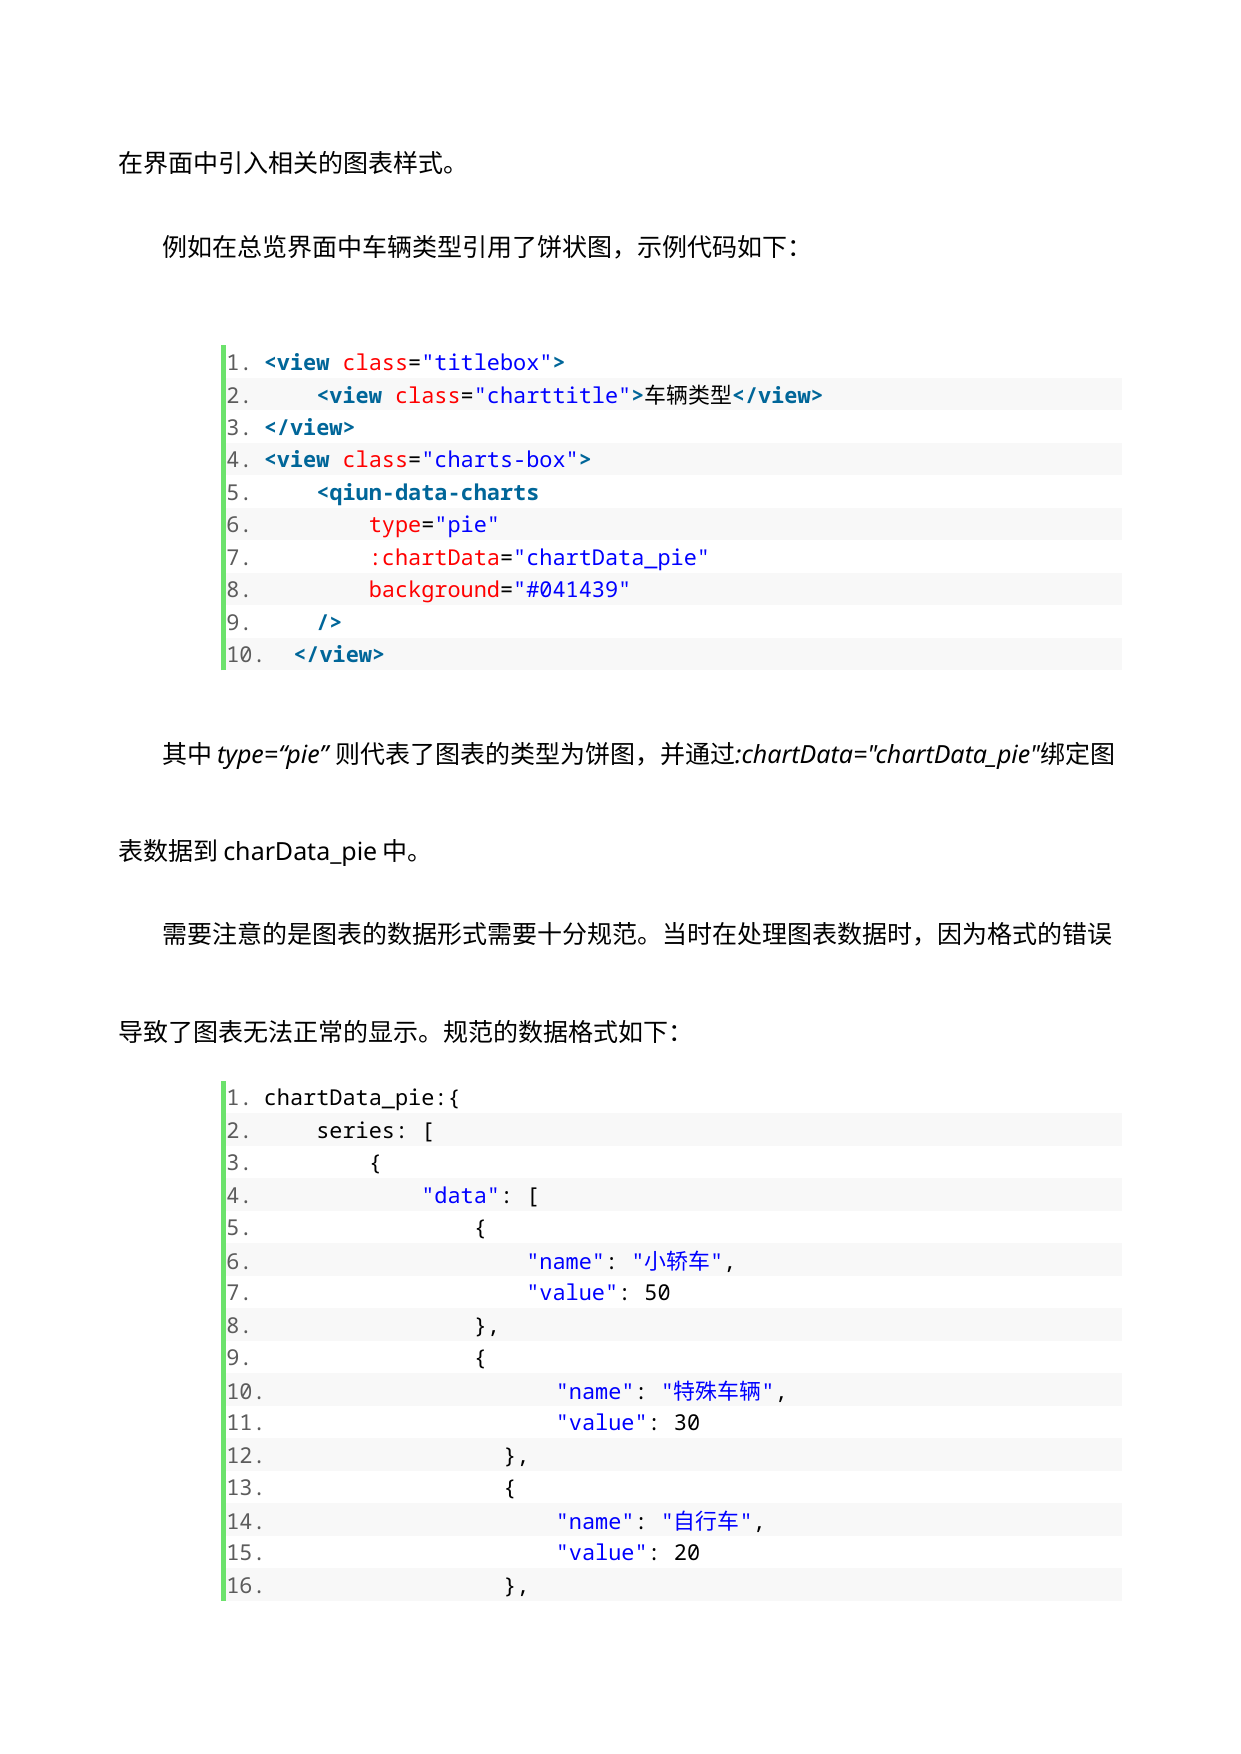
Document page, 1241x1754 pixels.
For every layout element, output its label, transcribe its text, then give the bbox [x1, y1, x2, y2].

list <view class="charts-box"> [226, 443, 1122, 475]
list "value": 30 [226, 1406, 1122, 1438]
list { [226, 1471, 1122, 1503]
list }, [226, 1438, 1122, 1471]
text 例如在总览界面中车辆类型引用了饼状图，示例代码如下： [118, 213, 1122, 278]
list "data": [ [226, 1178, 1122, 1211]
list series: [ [226, 1113, 1122, 1146]
list </view> [226, 638, 1122, 670]
list <qiun-data-charts [226, 475, 1122, 508]
list "name": "特殊车辆", [226, 1373, 1122, 1406]
list type="pie" [226, 508, 1122, 540]
list "value": 20 [226, 1536, 1122, 1568]
list background="#041439" [226, 573, 1122, 605]
list { [226, 1146, 1122, 1178]
text 其中type=“pie” 则代表了图表的类型为饼图，并通过:chartData="chartData_pie"绑定图表数据到charData_pie中。 [118, 720, 1122, 882]
list "value": 50 [226, 1276, 1122, 1308]
list { [226, 1341, 1122, 1373]
list </view> [226, 410, 1122, 443]
list "name": "自行车", [226, 1503, 1122, 1536]
list { [226, 1211, 1122, 1243]
list }, [226, 1308, 1122, 1341]
list :chartData="chartData_pie" [226, 540, 1122, 573]
list <view class="charttitle">车辆类型</view> [226, 378, 1122, 410]
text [118, 129, 1122, 194]
list chartData_pie:{ [226, 1081, 1122, 1113]
list <view class="titlebox"> [226, 345, 1122, 378]
list }, [226, 1568, 1122, 1601]
text 需要注意的是图表的数据形式需要十分规范。当时在处理图表数据时，因为格式的错误导致了图表无法正常的显示。规范的数据格式如下： [118, 900, 1122, 1063]
list /> [226, 605, 1122, 638]
list "name": "小轿车", [226, 1243, 1122, 1276]
